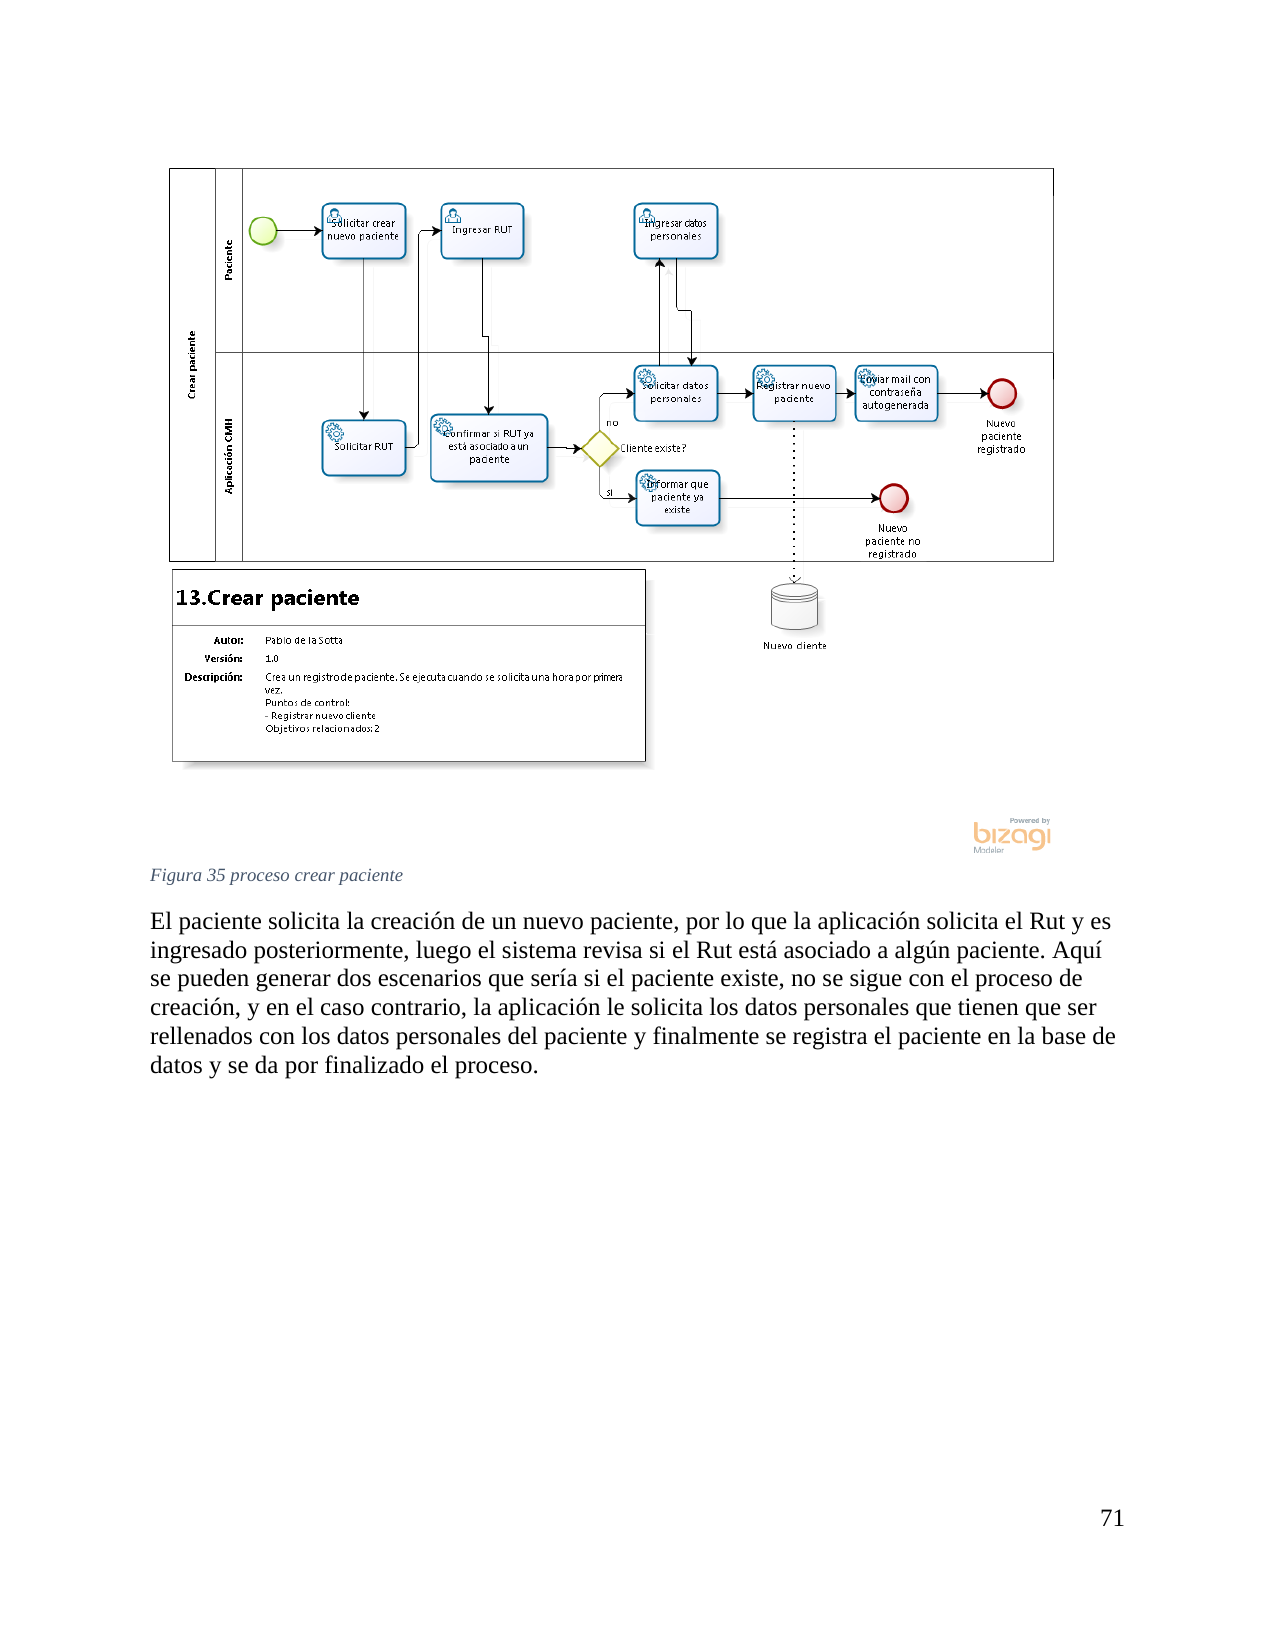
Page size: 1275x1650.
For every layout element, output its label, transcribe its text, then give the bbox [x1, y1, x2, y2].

picture [150, 150, 1071, 864]
text Figura 35 proceso crear paciente [150, 864, 1125, 885]
text El paciente solicita la creación de un nuevo paciente, por lo que la aplicación solicita el Rut y es ingresado posteriormente, luego el sistema revisa si el Rut está asociado a algún paciente. Aquí se pueden generar dos escenarios que sería si el paciente existe, no se sigue con el proceso de creación, y en el caso contrario, la aplicación le solicita los datos personales que tienen que ser rellenados con los datos personales del paciente y finalmente se registra el paciente en la base de datos y se da por finalizado el proceso. [150, 906, 1125, 1078]
